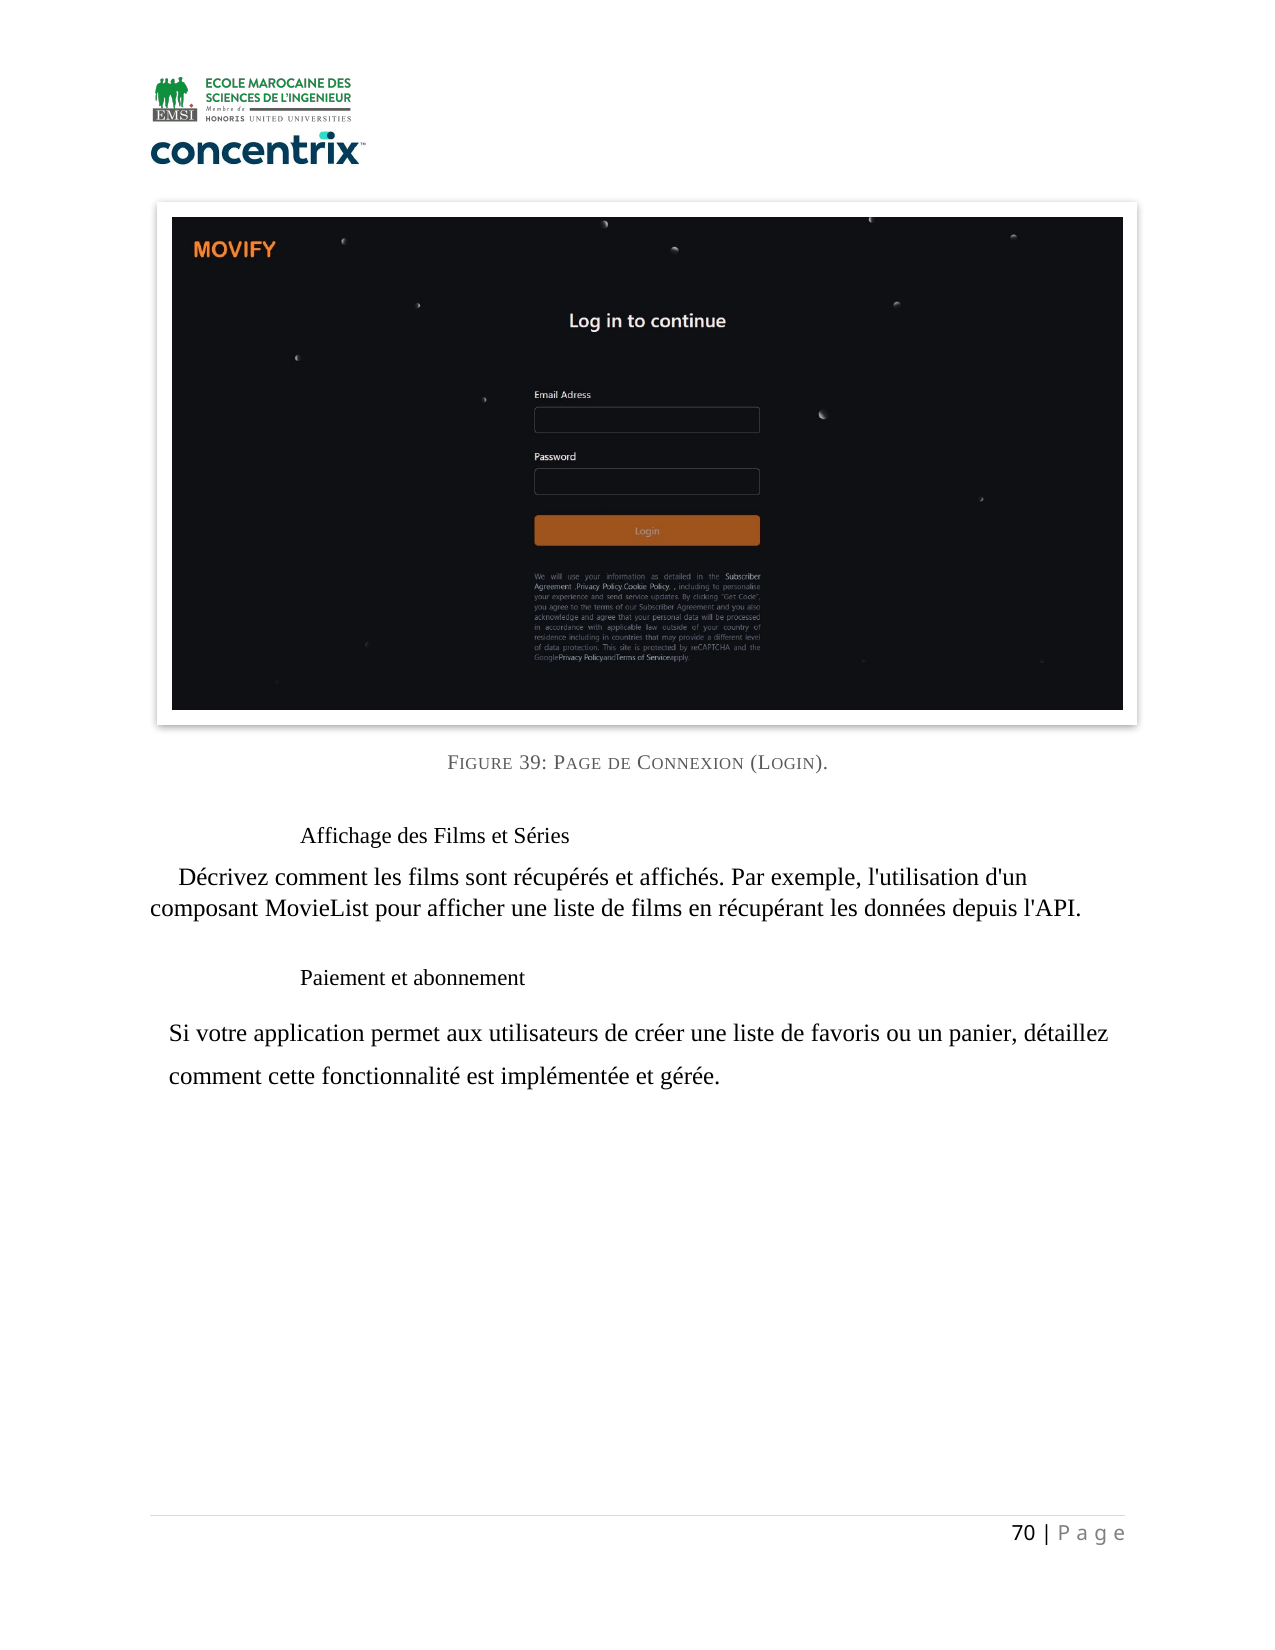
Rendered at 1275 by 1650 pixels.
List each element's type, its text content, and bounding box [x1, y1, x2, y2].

text Décrivez comment les films sont récupérés et affichés. Par exemple, l'utilisation d'un composant MovieList pour afficher une liste de films en récupérant les données depuis l'API. [150, 862, 1125, 922]
subtitle Affichage des Films et Séries [225, 822, 1125, 849]
text Si votre application permet aux utilisateurs de créer une liste de favoris ou un panier, détaillez comment cette fonctionnalité est implémentée et gérée. [169, 1018, 1125, 1090]
subtitle Paiement et abonnement [225, 964, 1125, 990]
picture [150, 75, 368, 170]
picture [172, 217, 1123, 710]
text Figure 39: Page de Connexion (Login). [150, 750, 1125, 774]
